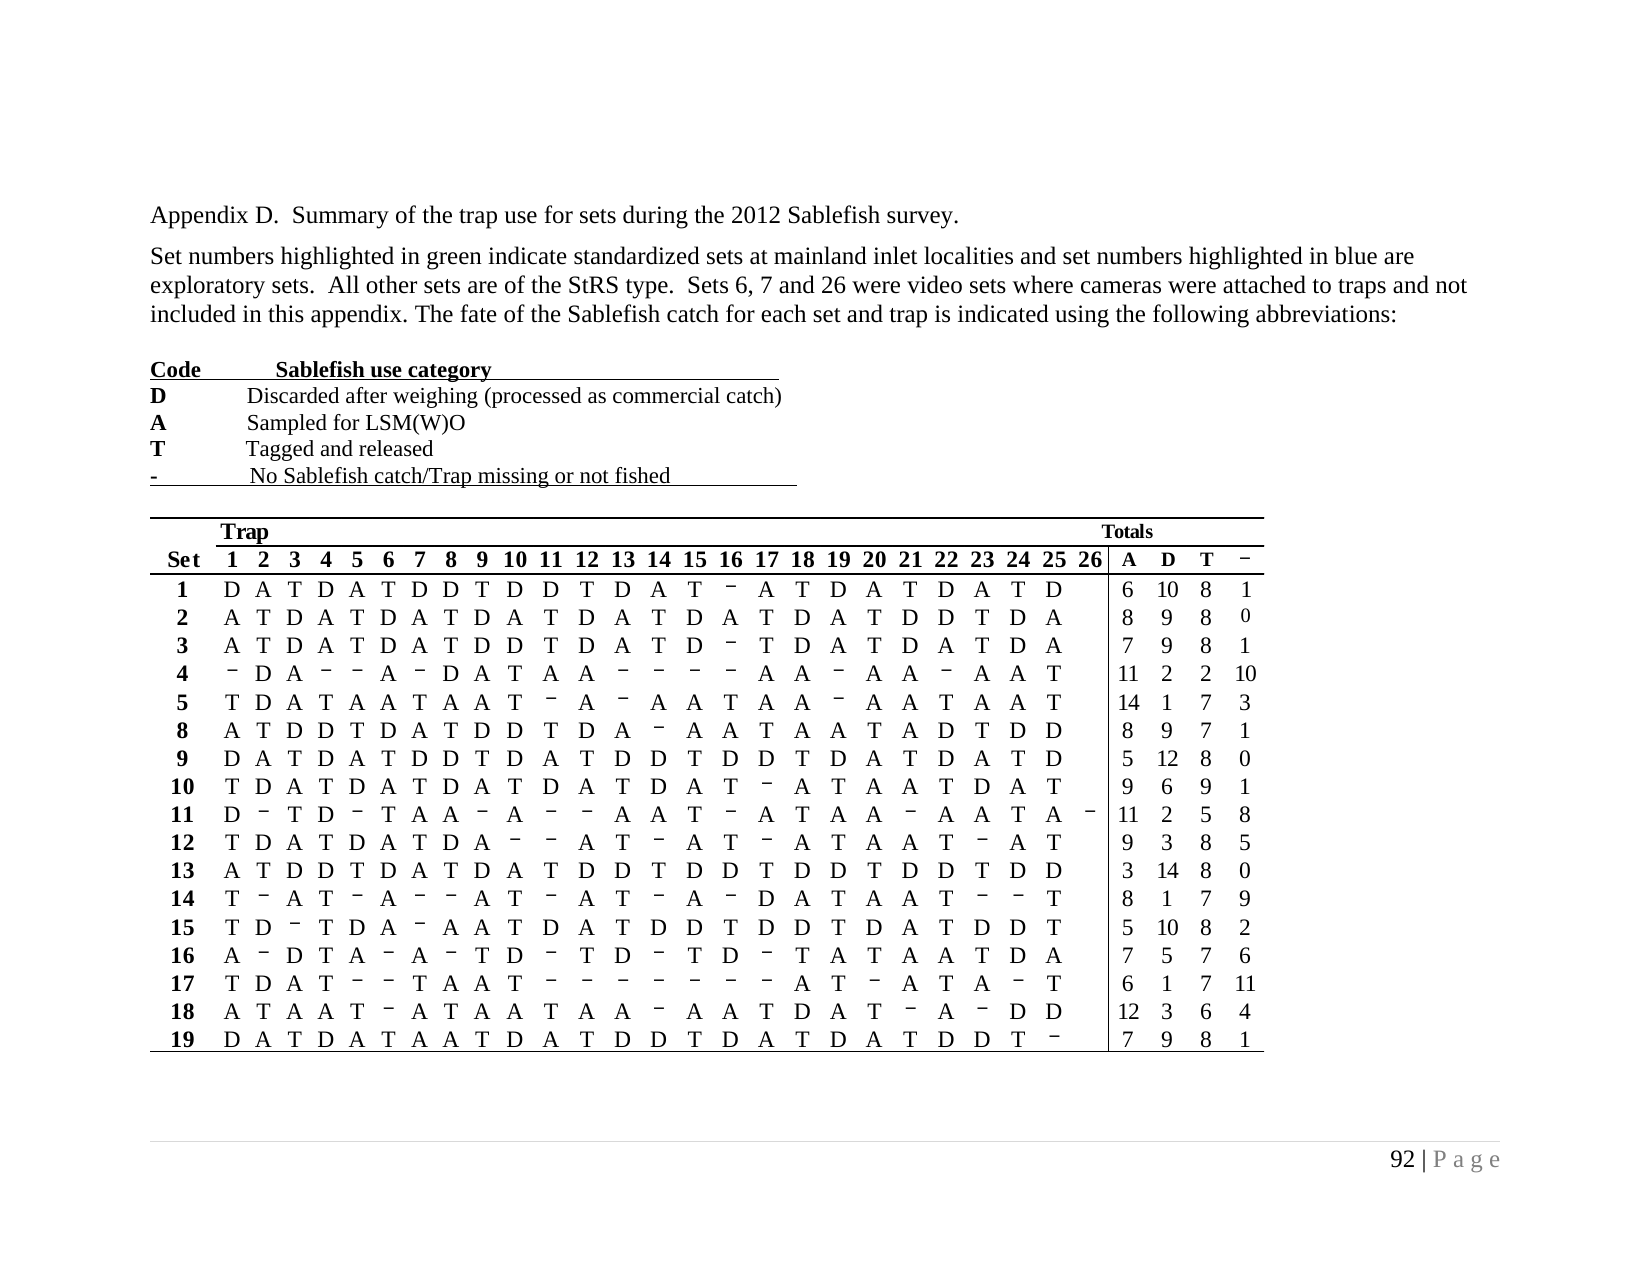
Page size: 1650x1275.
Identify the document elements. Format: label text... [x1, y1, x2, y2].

text Set numbers highlighted in green indicate standardized sets at mainland inlet localities and set numbers highlighted in blue are exploratory sets. All other sets are of the StRS type. Sets 6, 7 and 26 were video sets where cameras were attached to traps and not included in this appendix. The fate of the Sablefish catch for each set and trap is indicated using the following abbreviations: [150, 241, 1500, 327]
text Code Sablefish use category D Discarded after weighing (processed as commercial catch) A Sampled for LSM(W)O T Tagged and released - No Sablefish catch/Trap missing or not fished [150, 356, 1500, 488]
text Appendix D. Summary of the trap use for sets during the 2012 Sablefish survey. [150, 200, 1500, 229]
